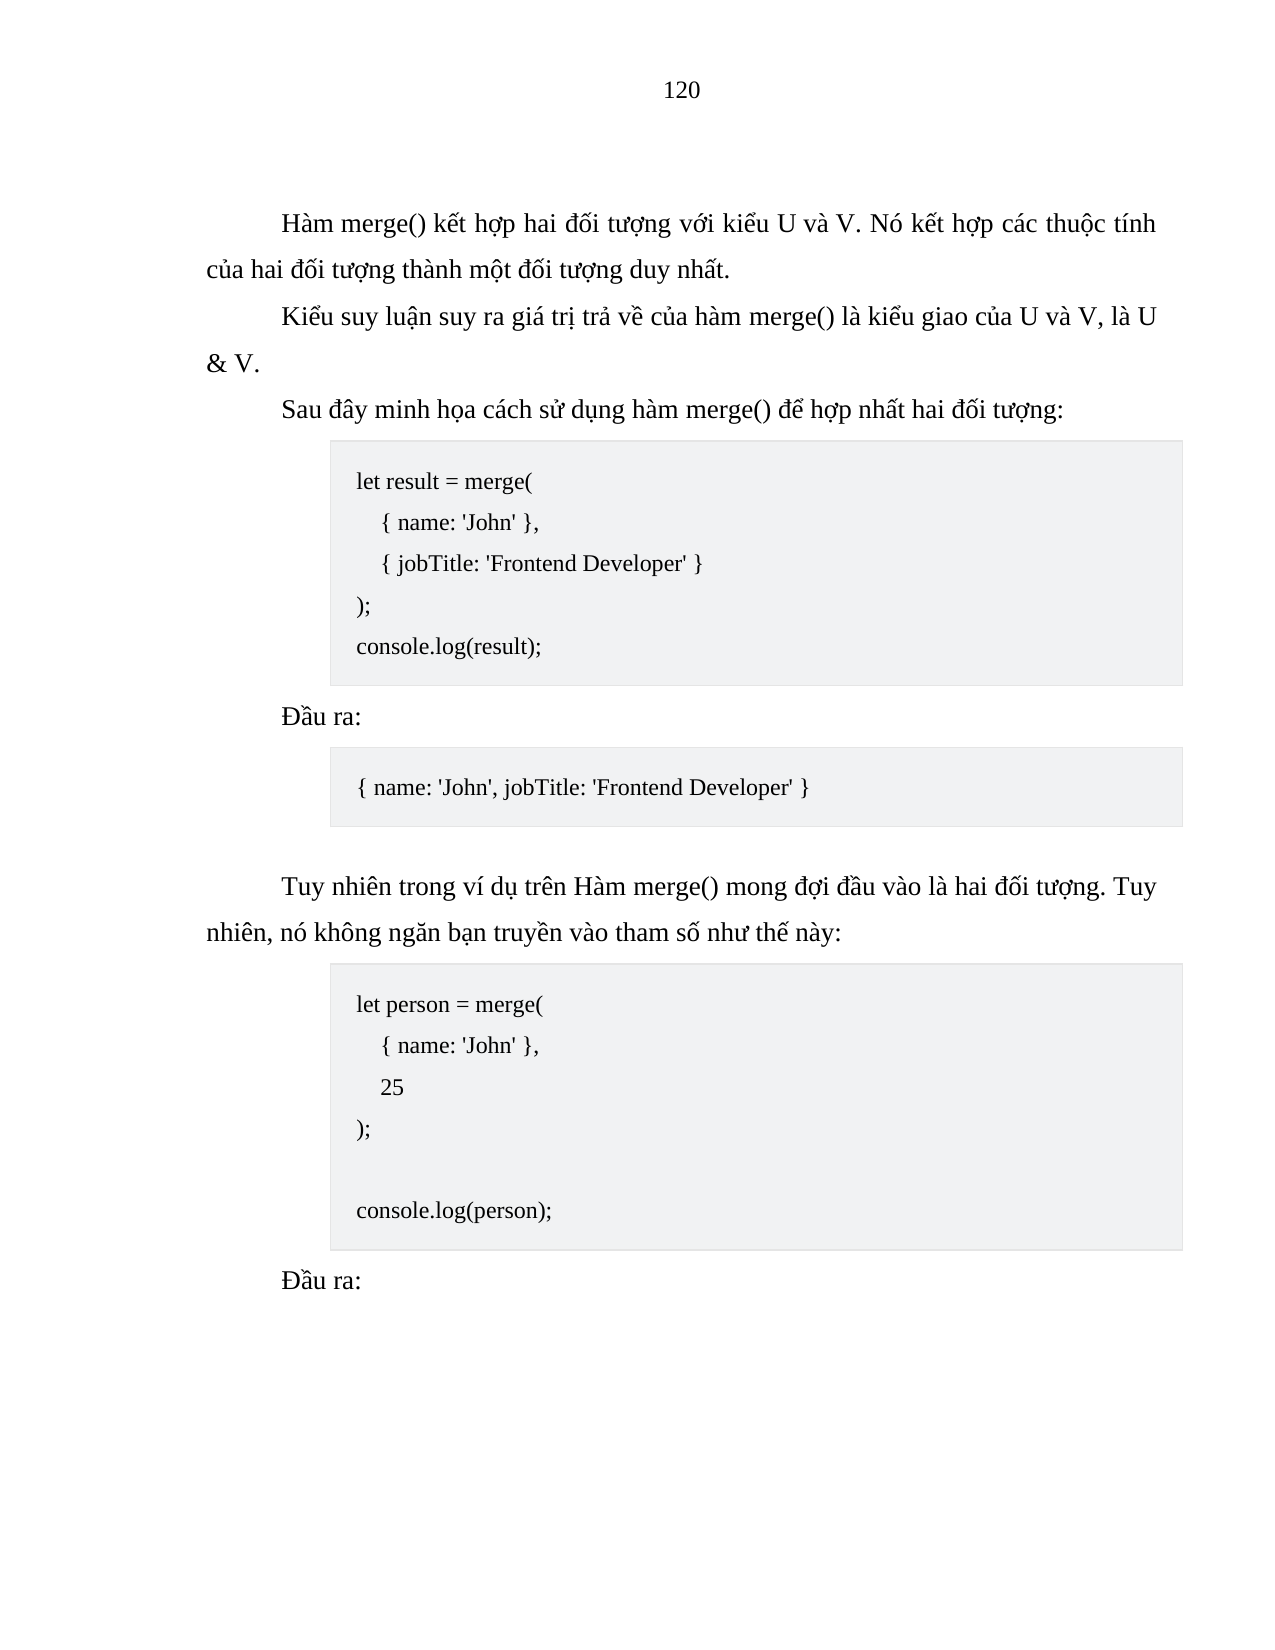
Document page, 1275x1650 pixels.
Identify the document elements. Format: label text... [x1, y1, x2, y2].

text Đầu ra: [206, 1264, 1157, 1296]
text 25 [331, 1046, 1182, 1087]
text { name: 'John' }, [331, 481, 1182, 523]
text console.log(result); [331, 606, 1182, 685]
text Đầu ra: [206, 700, 1157, 731]
text let person = merge( [331, 965, 1182, 1004]
text let result = merge( [331, 442, 1182, 481]
text Hàm merge() kết hợp hai đối tượng với kiểu U và V. Nó kết hợp các thuộc tính của hai đối tượng thành một đối tượng duy nhất. [206, 207, 1157, 284]
text ); [331, 1087, 1182, 1129]
text Sau đây minh họa cách sử dụng hàm merge() để hợp nhất hai đối tượng: [206, 393, 1157, 424]
text ); [331, 564, 1182, 606]
text { name: 'John' }, [331, 1004, 1182, 1046]
text { name: 'John', jobTitle: 'Frontend Developer' } [331, 748, 1182, 826]
text console.log(person); [331, 1170, 1182, 1249]
text Tuy nhiên trong ví dụ trên Hàm merge() mong đợi đầu vào là hai đối tượng. Tuy nhiên, nó không ngăn bạn truyền vào tham số như thế này: [206, 870, 1157, 948]
text { jobTitle: 'Frontend Developer' } [331, 523, 1182, 564]
text Kiểu suy luận suy ra giá trị trả về của hàm merge() là kiểu giao của U và V, là U & V. [206, 300, 1157, 378]
